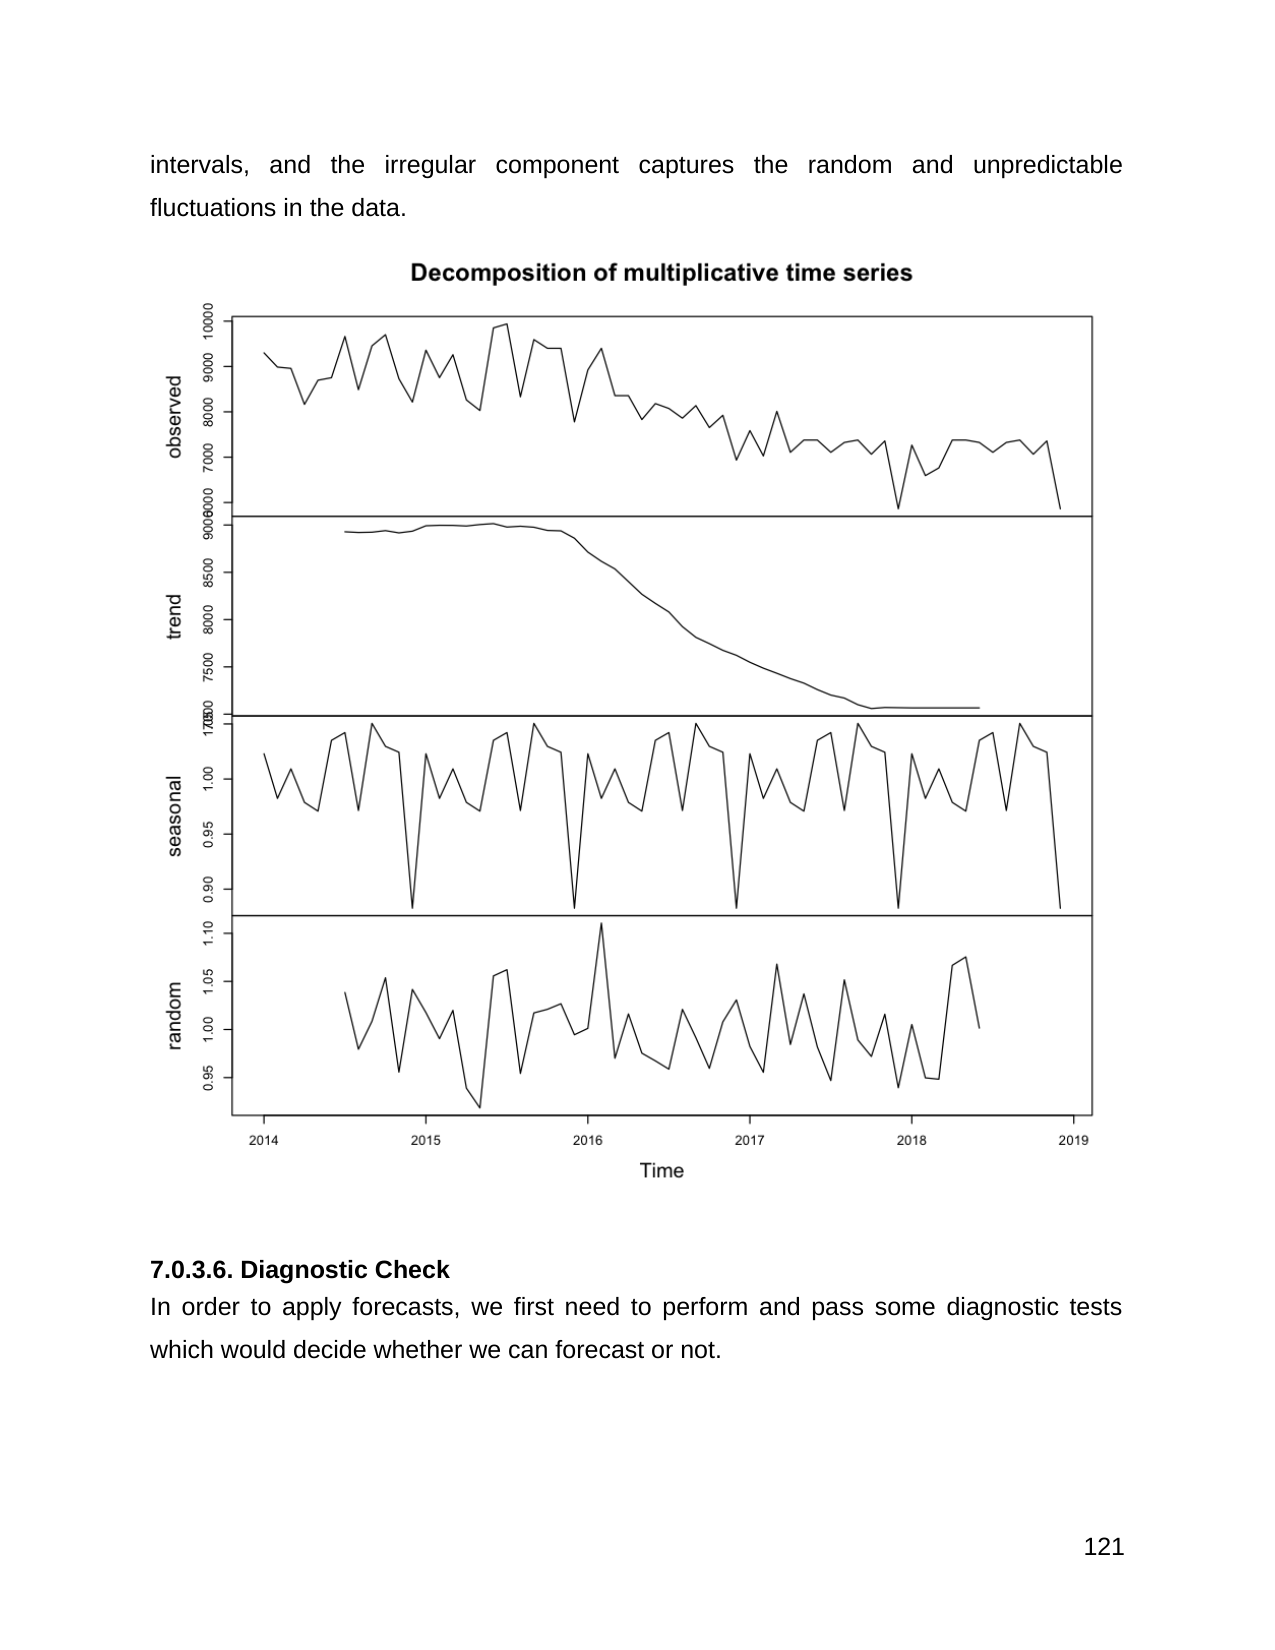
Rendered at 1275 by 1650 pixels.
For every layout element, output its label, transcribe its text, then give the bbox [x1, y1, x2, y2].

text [150, 150, 1125, 222]
picture [150, 236, 1125, 1212]
text In order to apply forecasts, we first need to perform and pass some diagnostic tests which would decide whether we can forecast or not. [150, 1292, 1125, 1364]
subtitle 7.0.3.6. Diagnostic Check [150, 1255, 1125, 1283]
